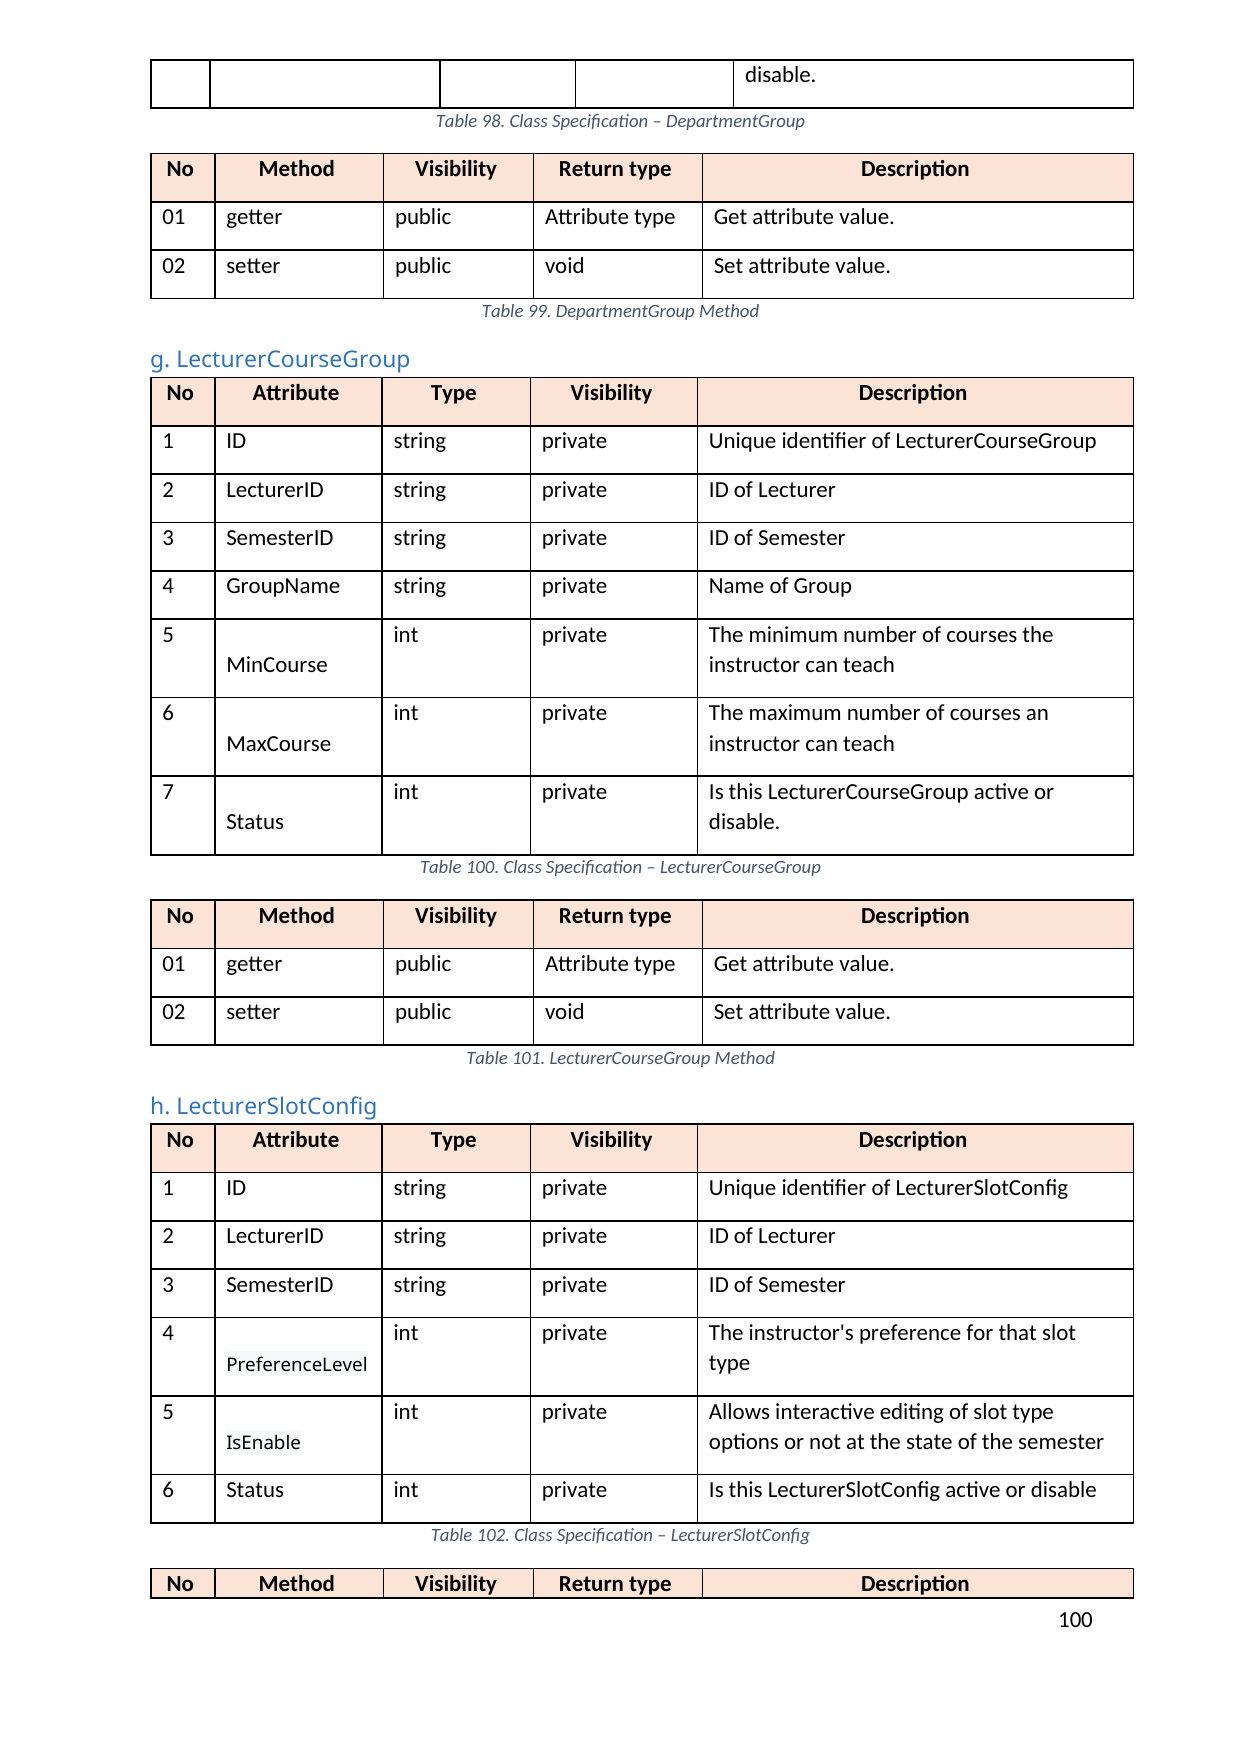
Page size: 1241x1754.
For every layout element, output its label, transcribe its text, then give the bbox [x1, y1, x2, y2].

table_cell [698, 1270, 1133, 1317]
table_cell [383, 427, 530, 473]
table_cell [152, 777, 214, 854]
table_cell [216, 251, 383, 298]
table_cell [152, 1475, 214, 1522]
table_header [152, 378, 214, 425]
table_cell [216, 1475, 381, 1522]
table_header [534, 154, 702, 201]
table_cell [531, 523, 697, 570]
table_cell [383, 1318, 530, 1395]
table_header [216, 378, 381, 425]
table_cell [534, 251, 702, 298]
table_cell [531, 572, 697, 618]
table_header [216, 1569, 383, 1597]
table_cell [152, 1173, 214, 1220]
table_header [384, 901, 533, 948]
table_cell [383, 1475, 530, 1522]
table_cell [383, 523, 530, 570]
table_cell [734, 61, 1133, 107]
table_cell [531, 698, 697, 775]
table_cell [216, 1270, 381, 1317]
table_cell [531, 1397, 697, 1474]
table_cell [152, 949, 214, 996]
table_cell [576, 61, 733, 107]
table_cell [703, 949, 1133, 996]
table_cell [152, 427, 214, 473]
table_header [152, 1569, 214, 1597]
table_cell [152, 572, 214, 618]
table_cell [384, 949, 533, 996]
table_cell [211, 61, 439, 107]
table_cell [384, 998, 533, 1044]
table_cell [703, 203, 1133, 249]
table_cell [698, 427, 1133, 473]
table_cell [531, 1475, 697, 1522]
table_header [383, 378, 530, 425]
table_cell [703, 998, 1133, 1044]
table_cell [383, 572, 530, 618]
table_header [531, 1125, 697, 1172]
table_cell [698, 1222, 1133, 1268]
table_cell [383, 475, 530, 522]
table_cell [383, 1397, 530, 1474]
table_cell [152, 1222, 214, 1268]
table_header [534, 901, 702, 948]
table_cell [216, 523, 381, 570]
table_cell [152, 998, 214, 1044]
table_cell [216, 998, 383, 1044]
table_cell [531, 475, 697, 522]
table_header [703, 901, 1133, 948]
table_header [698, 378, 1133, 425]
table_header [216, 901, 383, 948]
subtitle h. LecturerSlotConfig [150, 1089, 1093, 1121]
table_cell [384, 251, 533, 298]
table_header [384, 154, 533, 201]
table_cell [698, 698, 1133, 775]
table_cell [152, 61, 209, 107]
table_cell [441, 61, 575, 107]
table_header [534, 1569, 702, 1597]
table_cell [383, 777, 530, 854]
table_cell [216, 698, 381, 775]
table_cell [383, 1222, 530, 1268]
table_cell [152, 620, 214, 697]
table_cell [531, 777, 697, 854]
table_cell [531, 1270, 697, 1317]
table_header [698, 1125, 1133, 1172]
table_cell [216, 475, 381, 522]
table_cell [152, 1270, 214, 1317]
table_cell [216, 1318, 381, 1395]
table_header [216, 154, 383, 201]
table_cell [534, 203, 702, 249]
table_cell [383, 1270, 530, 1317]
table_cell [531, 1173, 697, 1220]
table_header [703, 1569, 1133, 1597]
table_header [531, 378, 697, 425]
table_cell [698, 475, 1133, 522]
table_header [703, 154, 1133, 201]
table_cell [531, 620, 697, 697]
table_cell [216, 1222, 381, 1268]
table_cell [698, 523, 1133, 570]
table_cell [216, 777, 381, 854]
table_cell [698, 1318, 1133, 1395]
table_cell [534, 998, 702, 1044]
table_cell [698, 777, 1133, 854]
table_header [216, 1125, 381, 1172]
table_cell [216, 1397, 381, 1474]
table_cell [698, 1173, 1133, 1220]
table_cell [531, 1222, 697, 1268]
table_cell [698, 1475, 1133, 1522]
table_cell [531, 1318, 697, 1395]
subtitle g. LecturerCourseGroup [150, 343, 1093, 374]
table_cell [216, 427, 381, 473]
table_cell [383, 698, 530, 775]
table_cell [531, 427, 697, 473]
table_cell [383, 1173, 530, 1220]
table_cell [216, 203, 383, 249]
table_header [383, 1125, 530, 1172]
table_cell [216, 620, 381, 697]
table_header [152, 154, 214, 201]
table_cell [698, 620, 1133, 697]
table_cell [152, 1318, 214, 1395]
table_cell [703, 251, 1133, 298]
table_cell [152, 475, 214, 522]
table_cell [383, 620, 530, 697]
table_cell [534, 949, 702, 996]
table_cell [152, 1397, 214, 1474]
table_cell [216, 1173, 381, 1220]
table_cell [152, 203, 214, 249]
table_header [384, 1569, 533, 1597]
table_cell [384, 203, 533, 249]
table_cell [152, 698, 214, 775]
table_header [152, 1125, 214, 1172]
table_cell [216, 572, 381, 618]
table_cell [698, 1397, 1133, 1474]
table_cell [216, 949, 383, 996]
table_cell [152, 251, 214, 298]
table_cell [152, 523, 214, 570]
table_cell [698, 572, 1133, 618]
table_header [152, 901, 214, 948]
